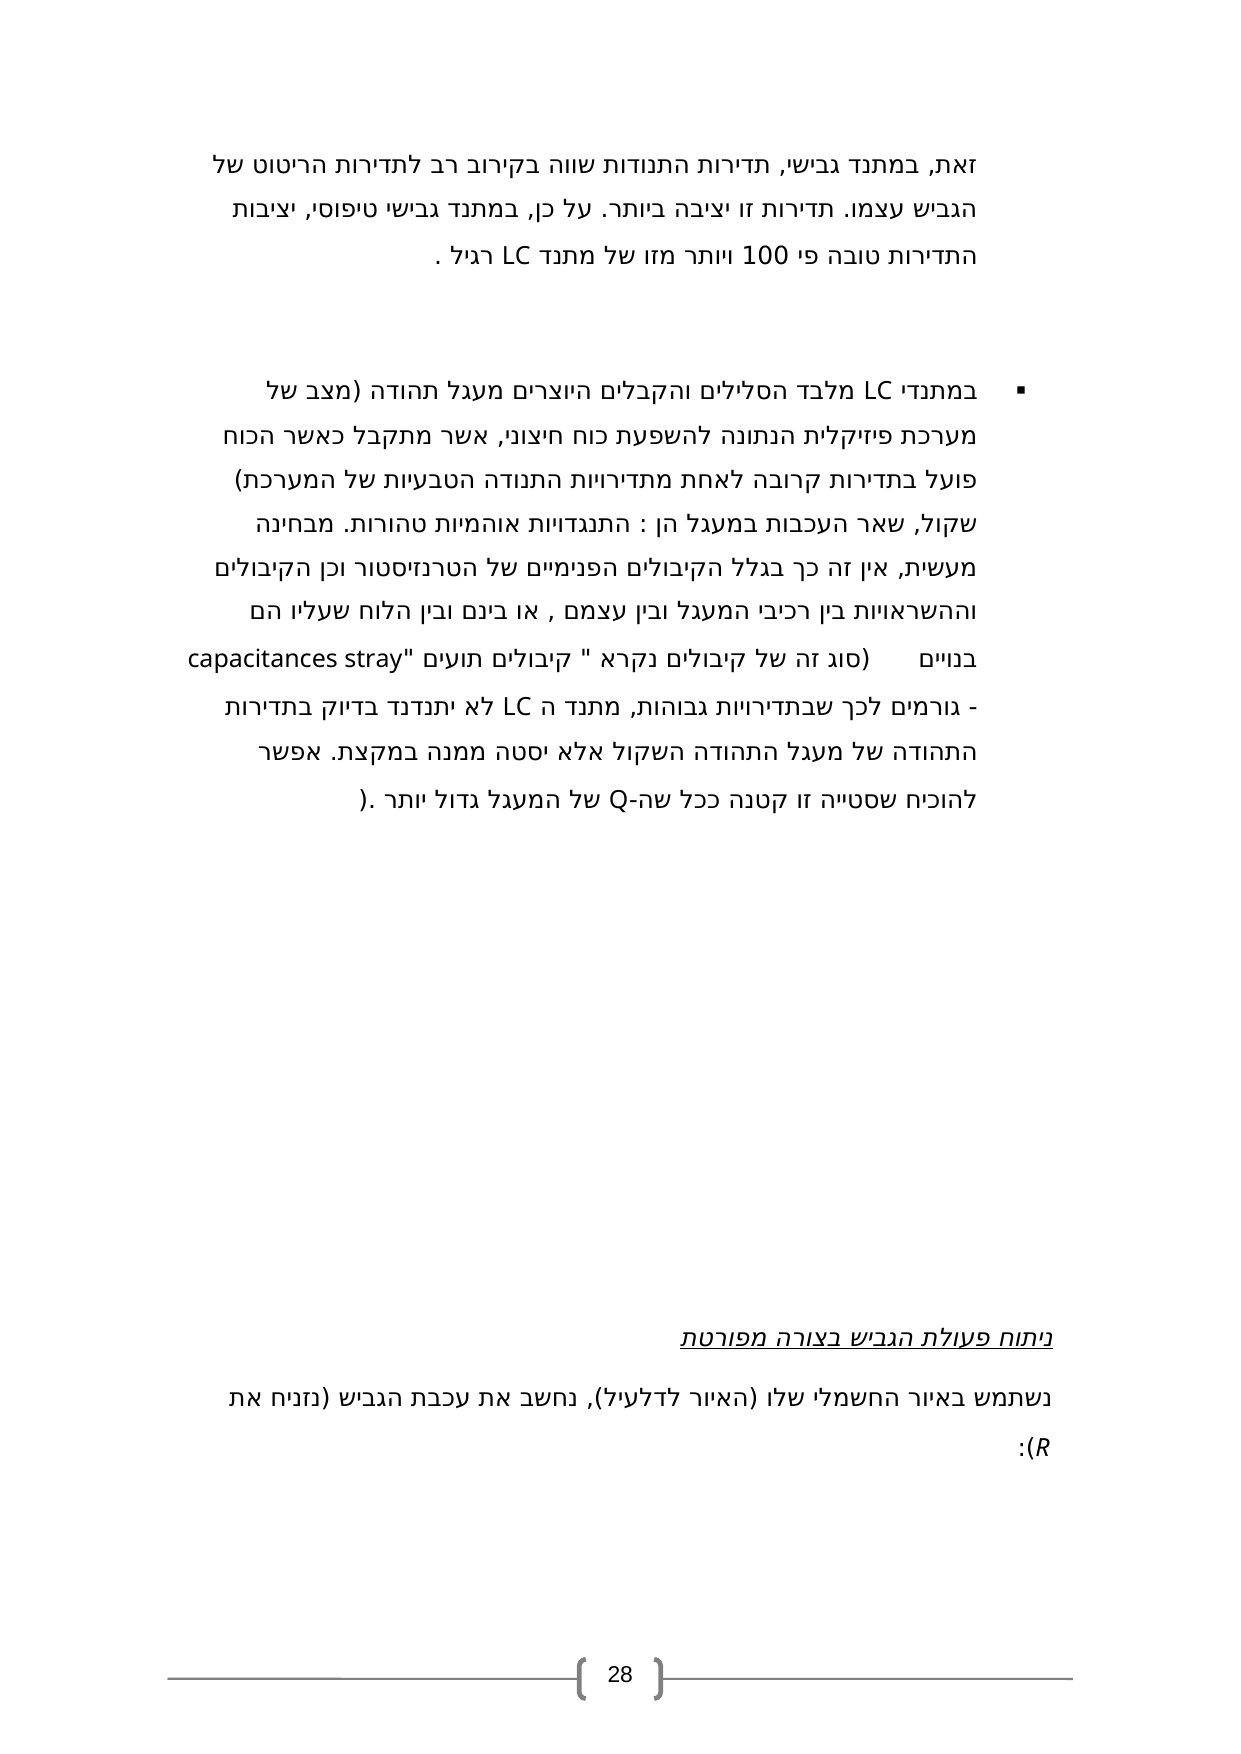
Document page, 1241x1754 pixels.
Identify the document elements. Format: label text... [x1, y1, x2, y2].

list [187, 150, 1015, 272]
list במתנדי LC מלבד הסלילים והקבלים היוצרים מעגל תהודה (מצב של מערכת פיזיקלית הנתונה להשפעת כוח חיצוני, אשר מתקבל כאשר הכוח פועל בתדירות קרובה לאחת מתדירויות התנודה הטבעיות של המערכת) שקול, שאר העכבות במעגל הן : התנגדויות אוהמיות טהורות. מבחינה מעשית, אין זה כך בגלל הקיבולים הפנימיים של הטרנזיסטור וכן הקיבולים וההשראויות בין רכיבי המעגל ובין עצמם , או בינם ובין הלוח שעליו הם בנויים (סוג זה של קיבולים נקרא " קיבולים תועים "capacitances stray - גורמים לכך שבתדירויות גבוהות, מתנד ה LC לא יתנדנד בדיוק בתדירות התהודה של מעגל התהודה השקול אלא יסטה ממנה במקצת. אפשר להוכיח שסטייה זו קטנה ככל שה-Q של המעגל גדול יותר .( [187, 373, 1015, 815]
text נשתמש באיור החשמלי שלו (האיור לדלעיל), נחשב את עכבת הגביש (נזניח את R): [187, 1383, 1053, 1464]
text ניתוח פעולת הגביש בצורה מפורטת [187, 1323, 1053, 1352]
